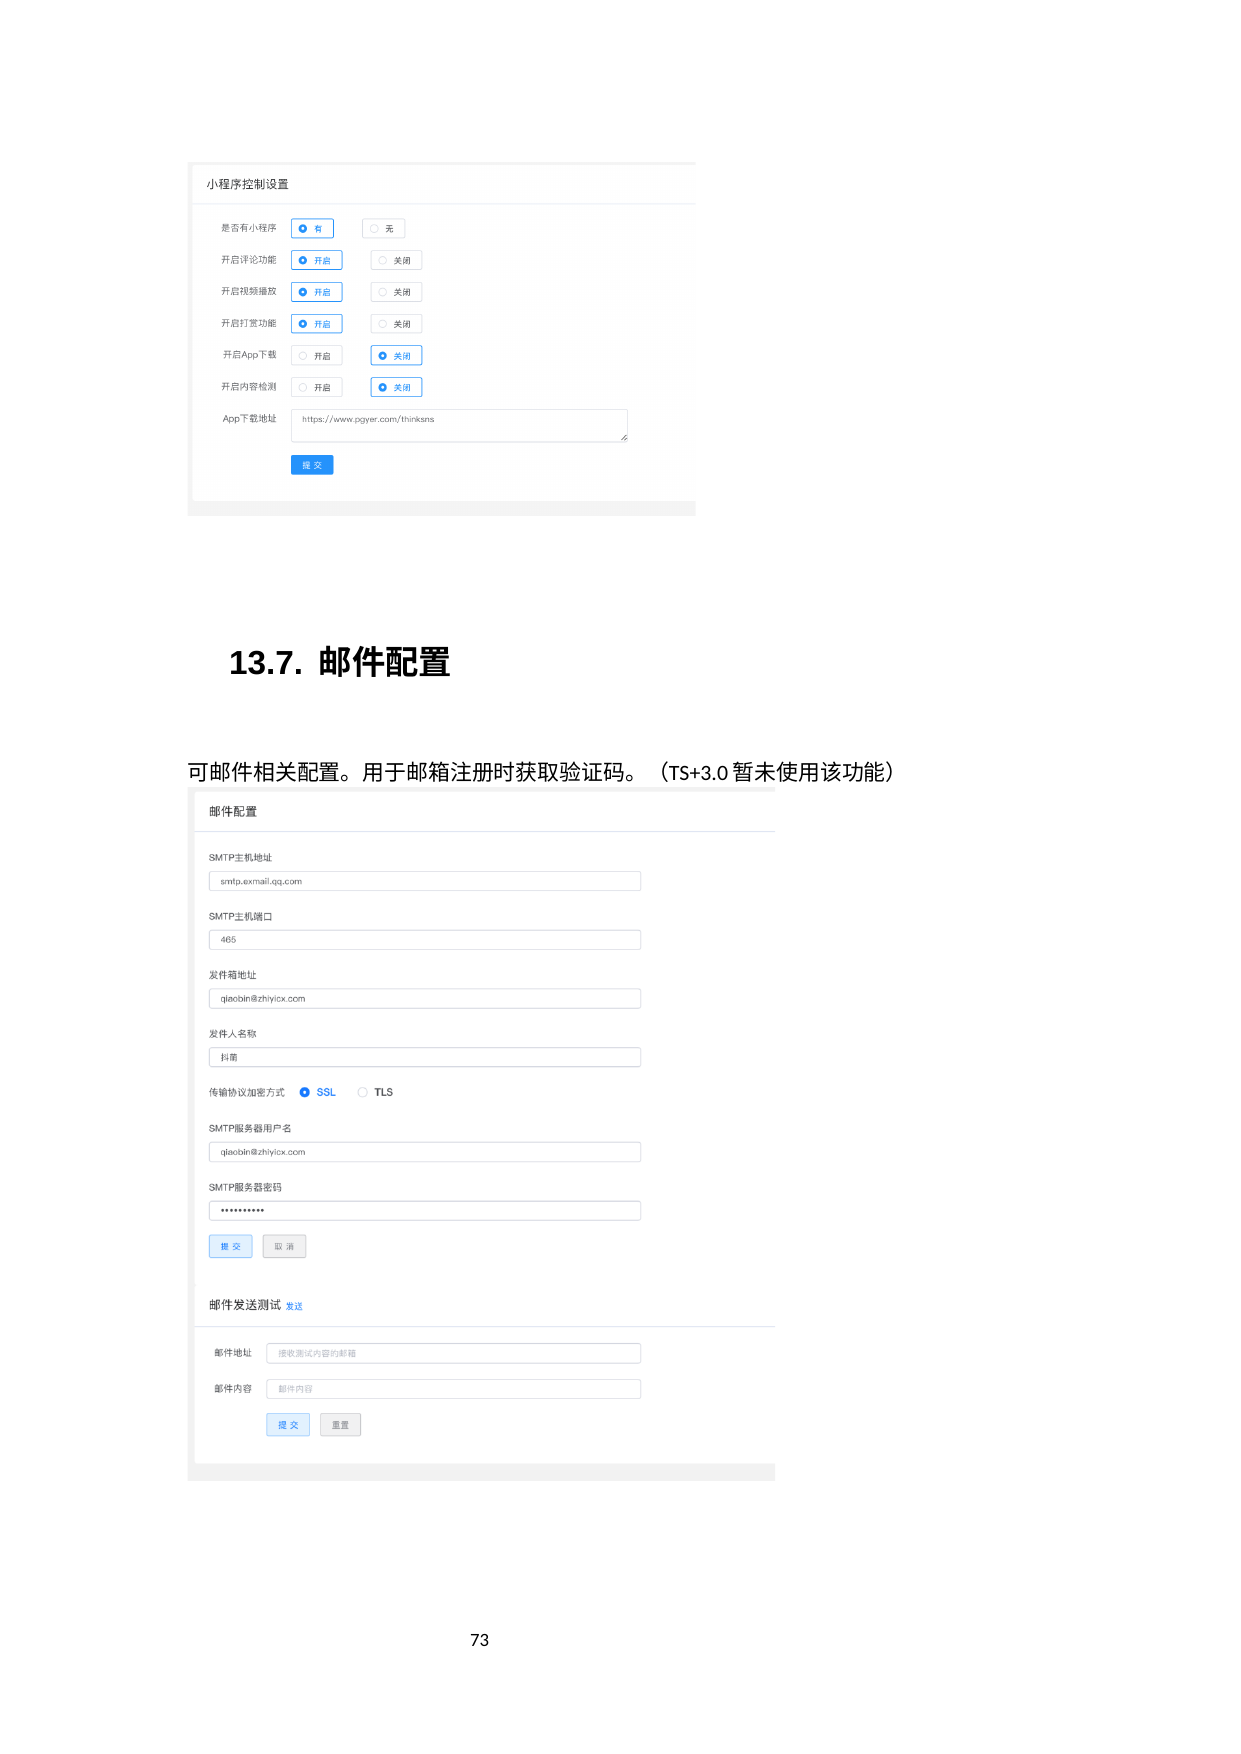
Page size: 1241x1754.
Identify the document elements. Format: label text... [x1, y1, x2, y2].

picture [187, 787, 775, 1481]
picture [187, 162, 696, 516]
list 可邮件相关配置。用于邮箱注册时获取验证码。（TS+3.0暂未使用该功能） [187, 754, 1053, 787]
subtitle 邮件配置 [229, 628, 1053, 693]
